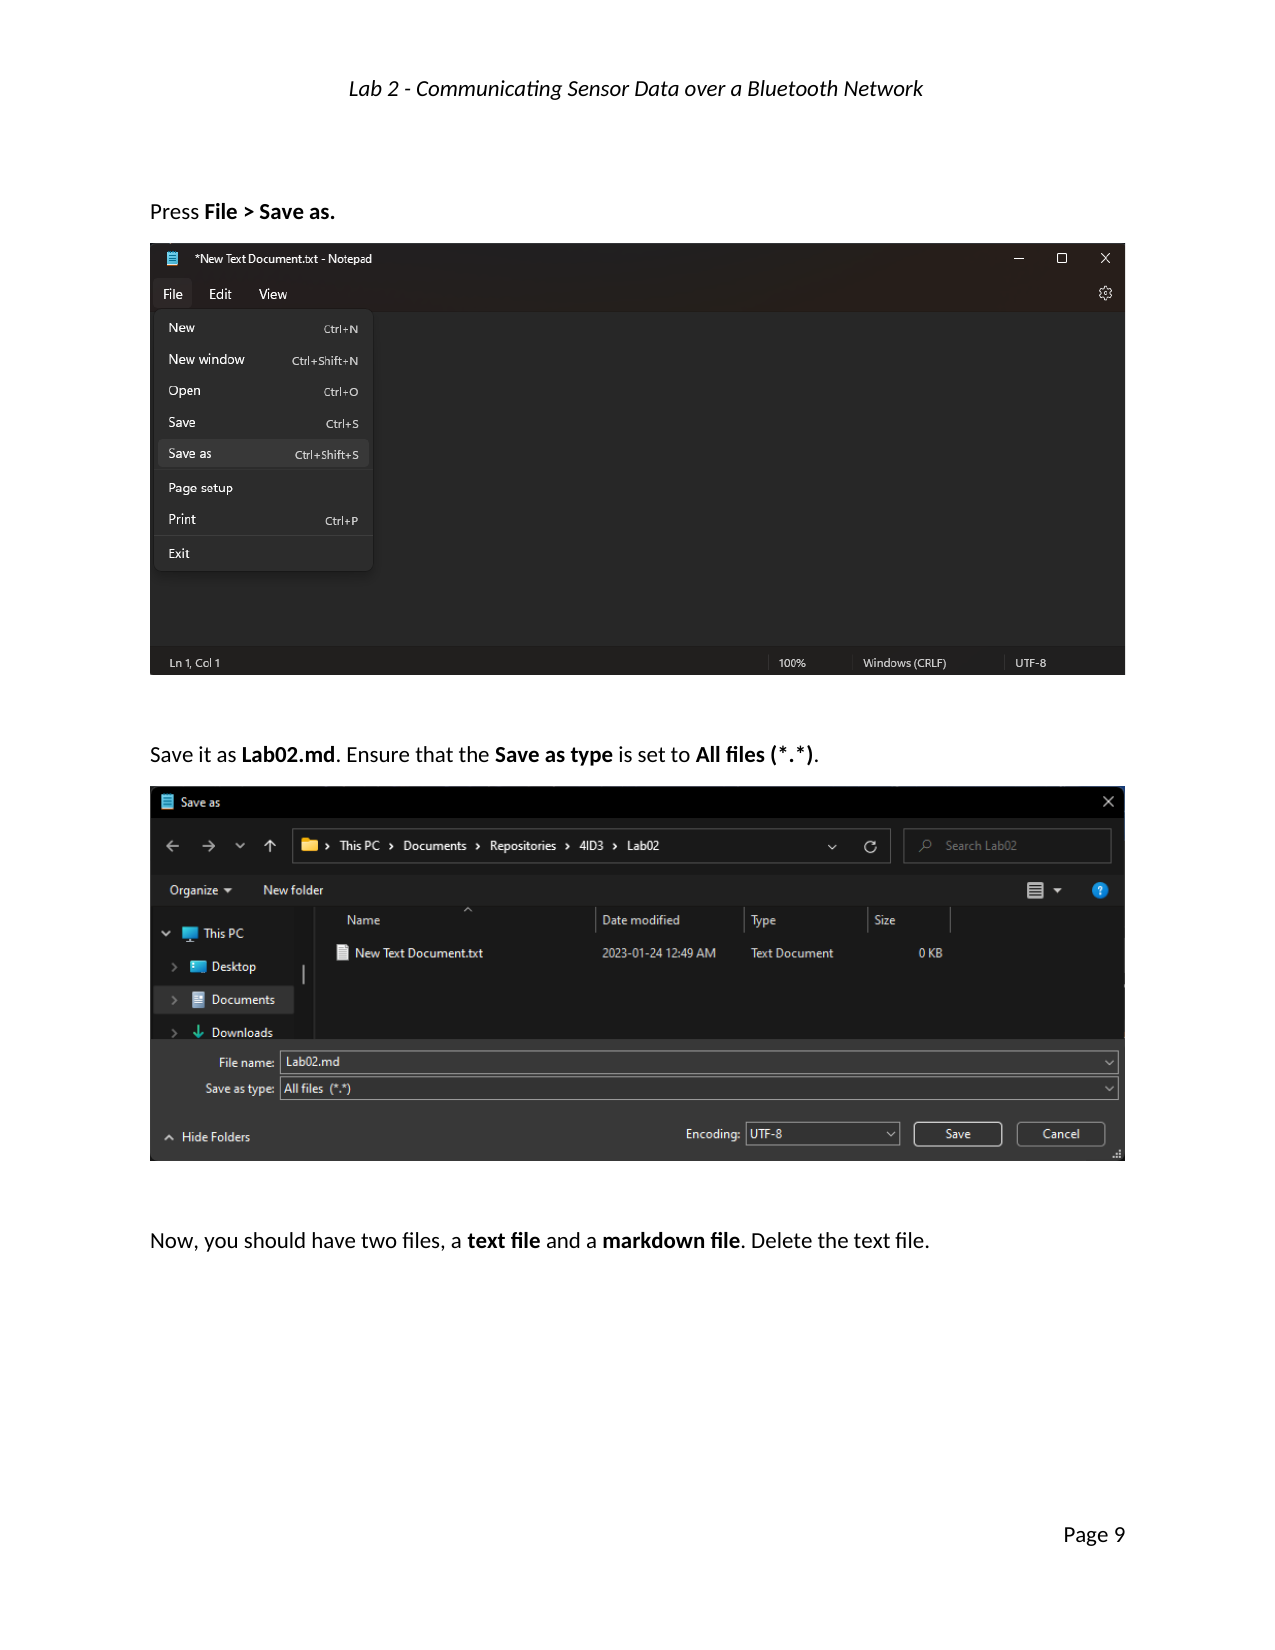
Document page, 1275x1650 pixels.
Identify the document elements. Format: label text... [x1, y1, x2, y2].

picture [150, 786, 1125, 1161]
text Now, you should have two files, a text file and a markdown file. Delete the text file. [150, 1227, 1125, 1254]
picture [150, 243, 1125, 675]
text Press File > Save as. [150, 197, 1125, 225]
text Save it as Lab02.md. Ensure that the Save as type is set to All files (*.*). [150, 740, 1125, 768]
